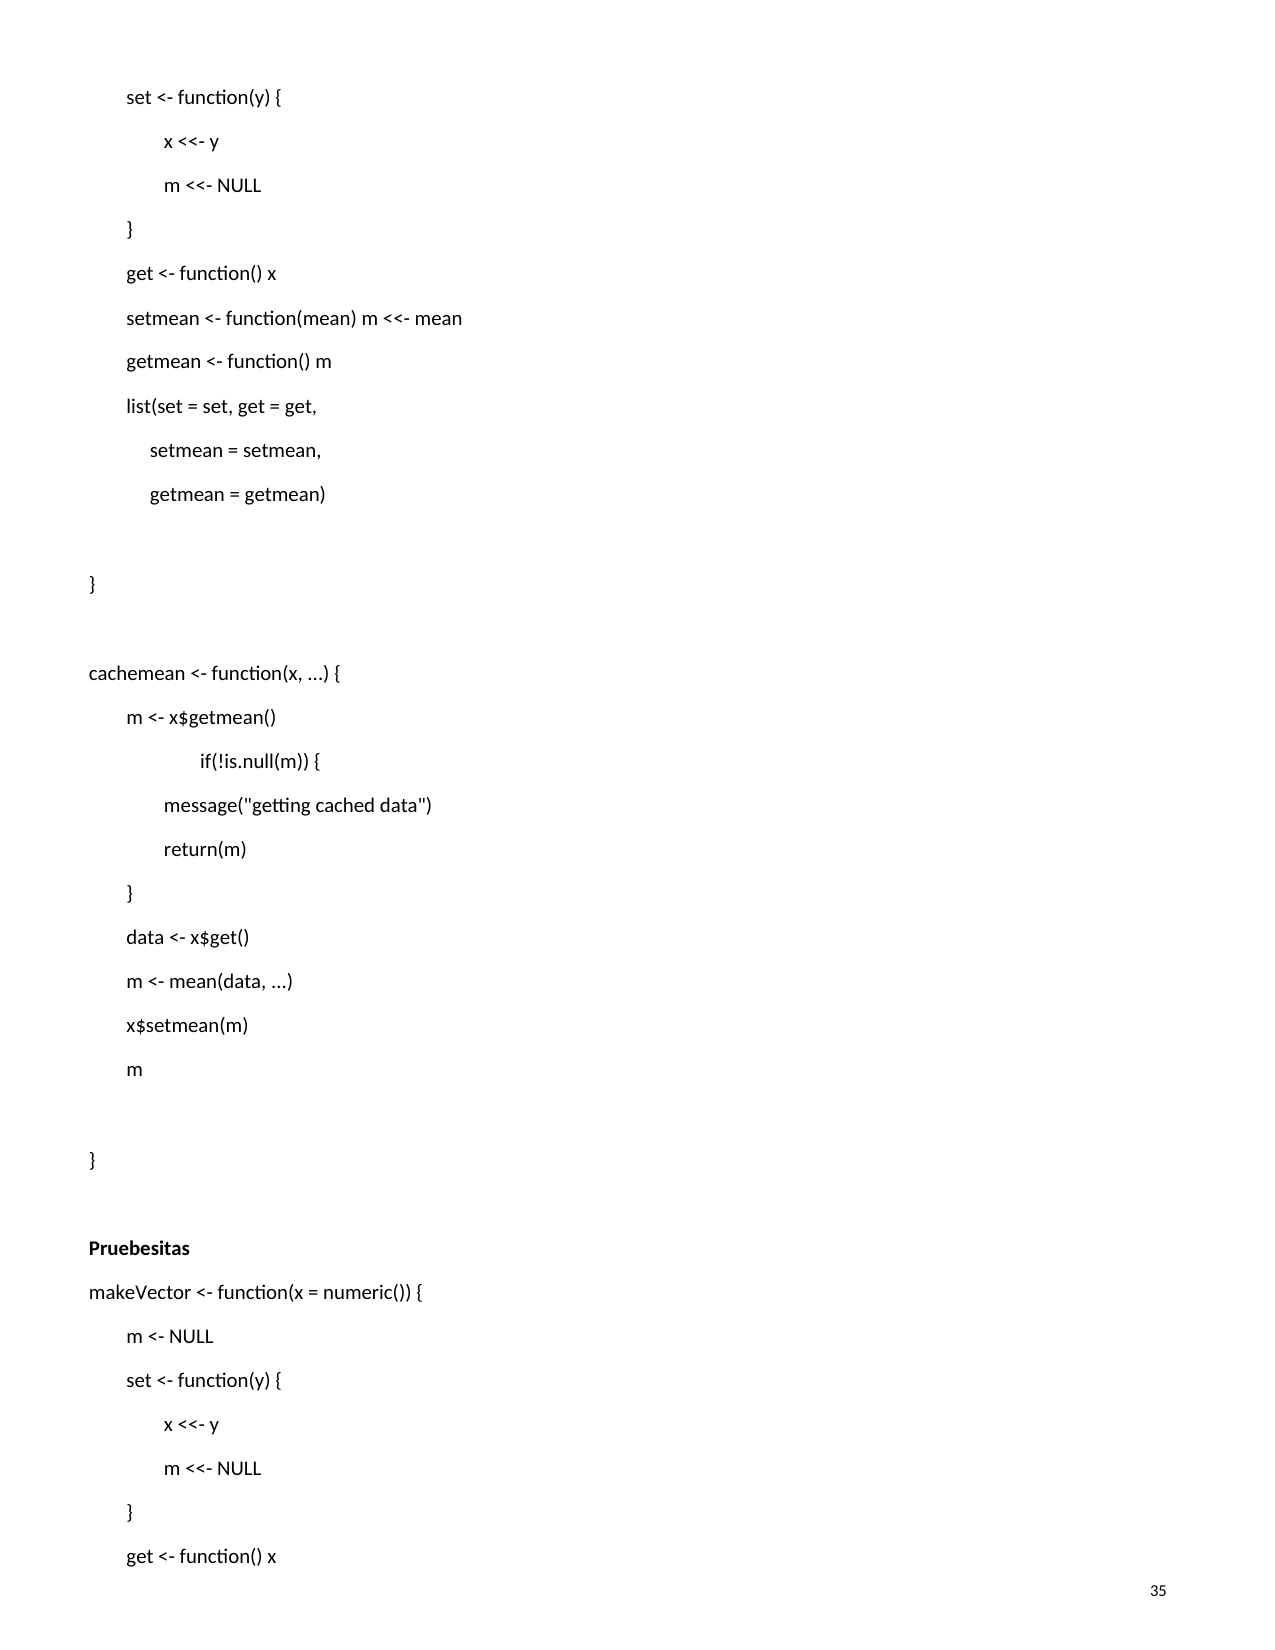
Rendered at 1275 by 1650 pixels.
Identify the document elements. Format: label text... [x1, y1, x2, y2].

text Pruebesitas [89, 1235, 1167, 1261]
text x$setmean(m) [89, 1012, 1167, 1038]
text } [89, 880, 1167, 906]
text list(set = set, get = get, [89, 393, 1167, 418]
text m [89, 1056, 1167, 1082]
text } [89, 217, 1167, 242]
text set <- function(y) { [89, 1367, 1167, 1393]
text x <<- y [89, 128, 1167, 154]
text set <- function(y) { [89, 84, 1167, 110]
text m <- mean(data, ...) [89, 968, 1167, 994]
text } [89, 572, 1167, 597]
text if(!is.null(m)) { [89, 748, 1167, 773]
text data <- x$get() [89, 924, 1167, 949]
text setmean = setmean, [89, 437, 1167, 462]
text cachemean <- function(x, ...) { [89, 660, 1167, 685]
text get <- function() x [89, 261, 1167, 286]
text m <<- NULL [89, 172, 1167, 198]
text m <- NULL [89, 1323, 1167, 1349]
text m <- x$getmean() [89, 704, 1167, 729]
text setmean <- function(mean) m <<- mean [89, 305, 1167, 330]
text return(m) [89, 836, 1167, 861]
text } [89, 1499, 1167, 1525]
text x <<- y [89, 1411, 1167, 1437]
text getmean = getmean) [89, 481, 1167, 506]
text getmean <- function() m [89, 349, 1167, 374]
text makeVector <- function(x = numeric()) { [89, 1279, 1167, 1305]
text m <<- NULL [89, 1456, 1167, 1481]
text get <- function() x [89, 1544, 1167, 1569]
text message("getting cached data") [89, 792, 1167, 817]
text } [89, 1147, 1167, 1172]
